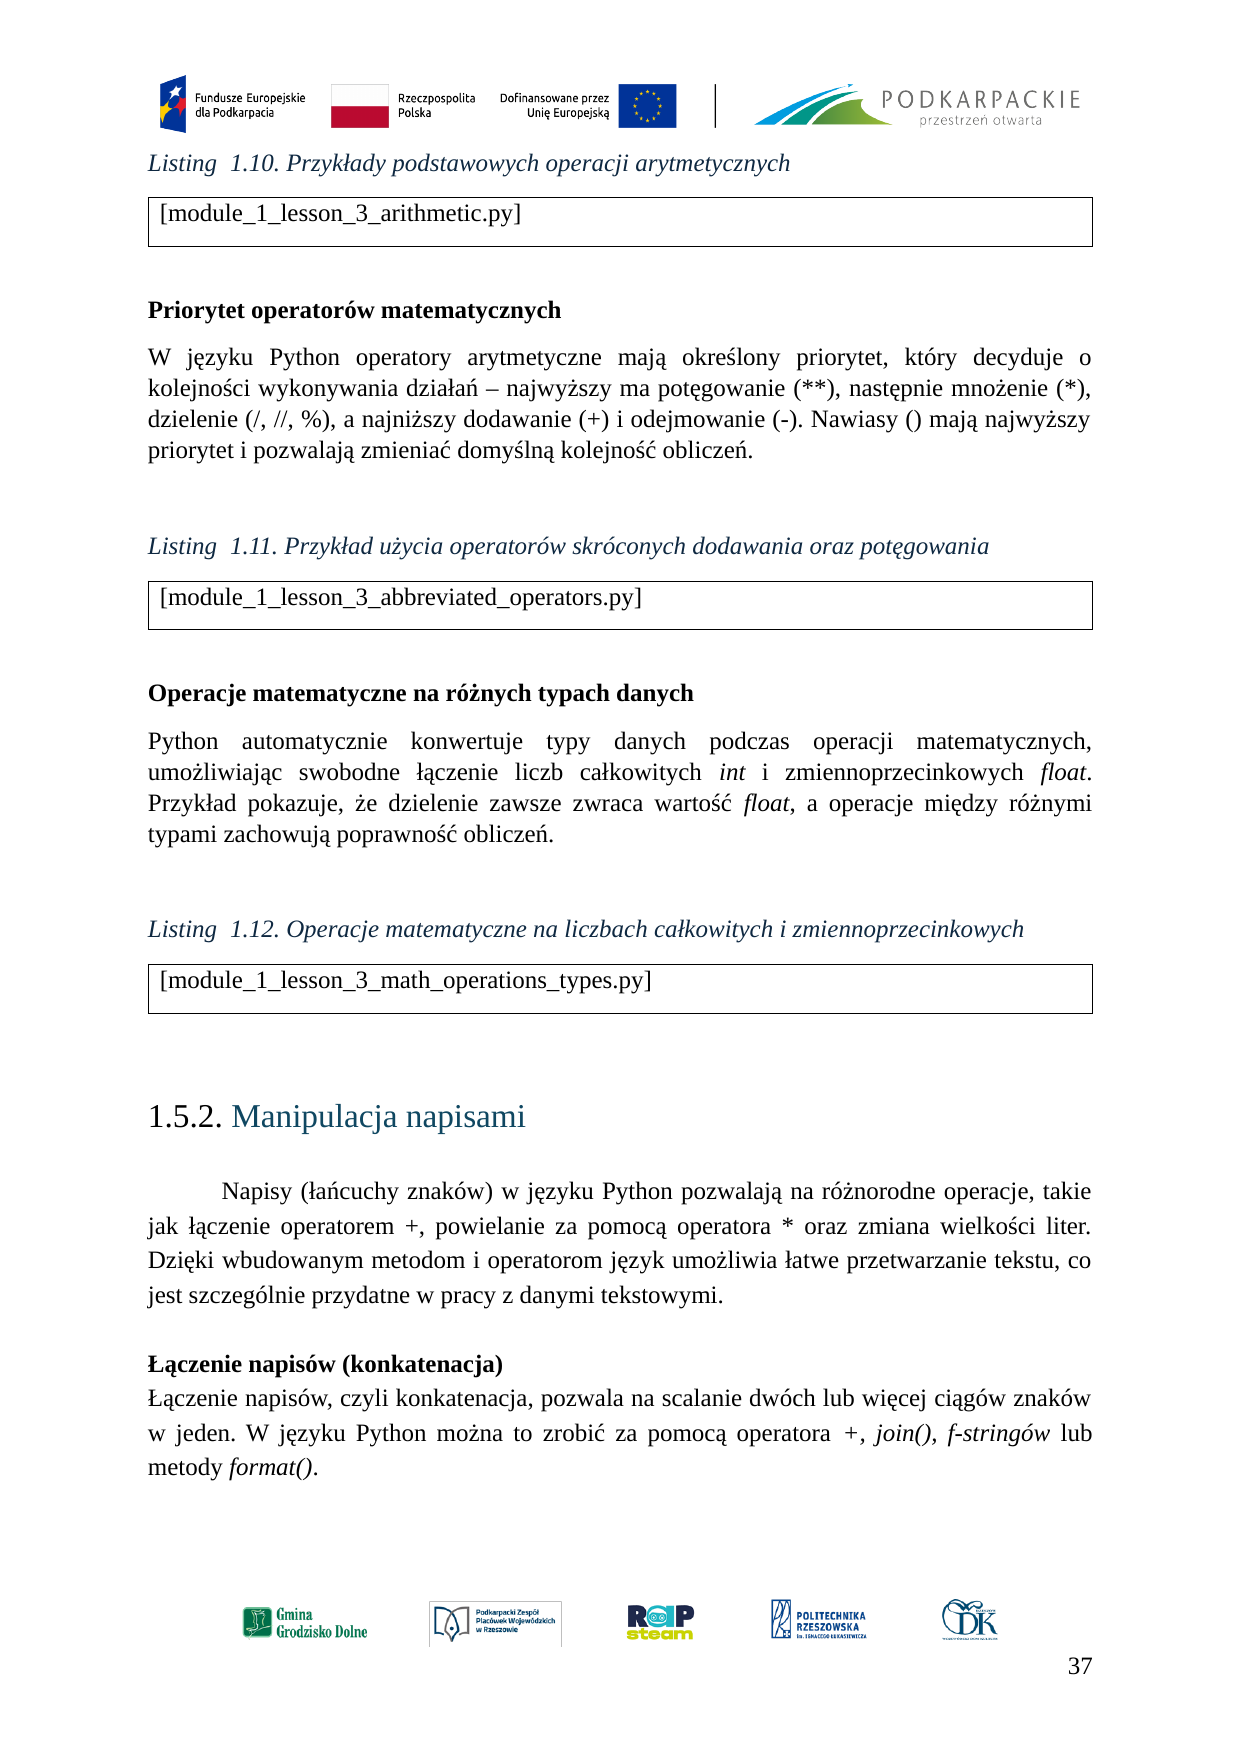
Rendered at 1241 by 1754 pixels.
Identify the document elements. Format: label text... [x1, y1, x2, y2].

text W języku Python operatory arytmetyczne mają określony priorytet, który decyduje o kolejności wykonywania działań – najwyższy ma potęgowanie (**), następnie mnożenie (*), dzielenie (/, //, %), a najniższy dodawanie (+) i odejmowanie (-). Nawiasy () mają najwyższy priorytet i pozwalają zmieniać domyślną kolejność obliczeń. [148, 342, 1092, 464]
text Python automatycznie konwertuje typy danych podczas operacji matematycznych, umożliwiając swobodne łączenie liczb całkowitych int i zmiennoprzecinkowych float. Przykład pokazuje, że dzielenie zawsze zwraca wartość float, a operacje między różnymi typami zachowują poprawność obliczeń. [148, 726, 1092, 848]
text Priorytet operatorów matematycznych [148, 295, 1092, 323]
picture [242, 1585, 998, 1652]
text Napisy (łańcuchy znaków) w języku Python pozwalają na różnorodne operacje, takie jak łączenie operatorem +, powielanie za pomocą operatora * oraz zmiana wielkości liter. Dzięki wbudowanym metodom i operatorom język umożliwia łatwe przetwarzanie tekstu, co jest szczególnie przydatne w pracy z danymi tekstowymi. [148, 1176, 1092, 1308]
text Listing 1.12. Operacje matematyczne na liczbach całkowitych i zmiennoprzecinkowych [148, 914, 1092, 943]
table_header [module_1_lesson_3_arithmetic.py] [149, 198, 1092, 246]
text Łączenie napisów, czyli konkatenacja, pozwala na scalanie dwóch lub więcej ciągów znaków w jeden. W języku Python można to zrobić za pomocą operatora +, join(), f-stringów lub metody format(). [148, 1383, 1092, 1481]
picture [147, 60, 1093, 148]
text Listing 1.11. Przykład użycia operatorów skróconych dodawania oraz potęgowania [148, 531, 1092, 560]
text Listing 1.10. Przykłady podstawowych operacji arytmetycznych [148, 148, 1092, 176]
table_header [module_1_lesson_3_abbreviated_operators.py] [149, 582, 1092, 629]
text Łączenie napisów (konkatenacja) [148, 1349, 1092, 1377]
subtitle Manipulacja napisami [148, 1096, 1092, 1134]
table_header [module_1_lesson_3_math_operations_types.py] [149, 965, 1092, 1013]
text Operacje matematyczne na różnych typach danych [148, 678, 1092, 707]
